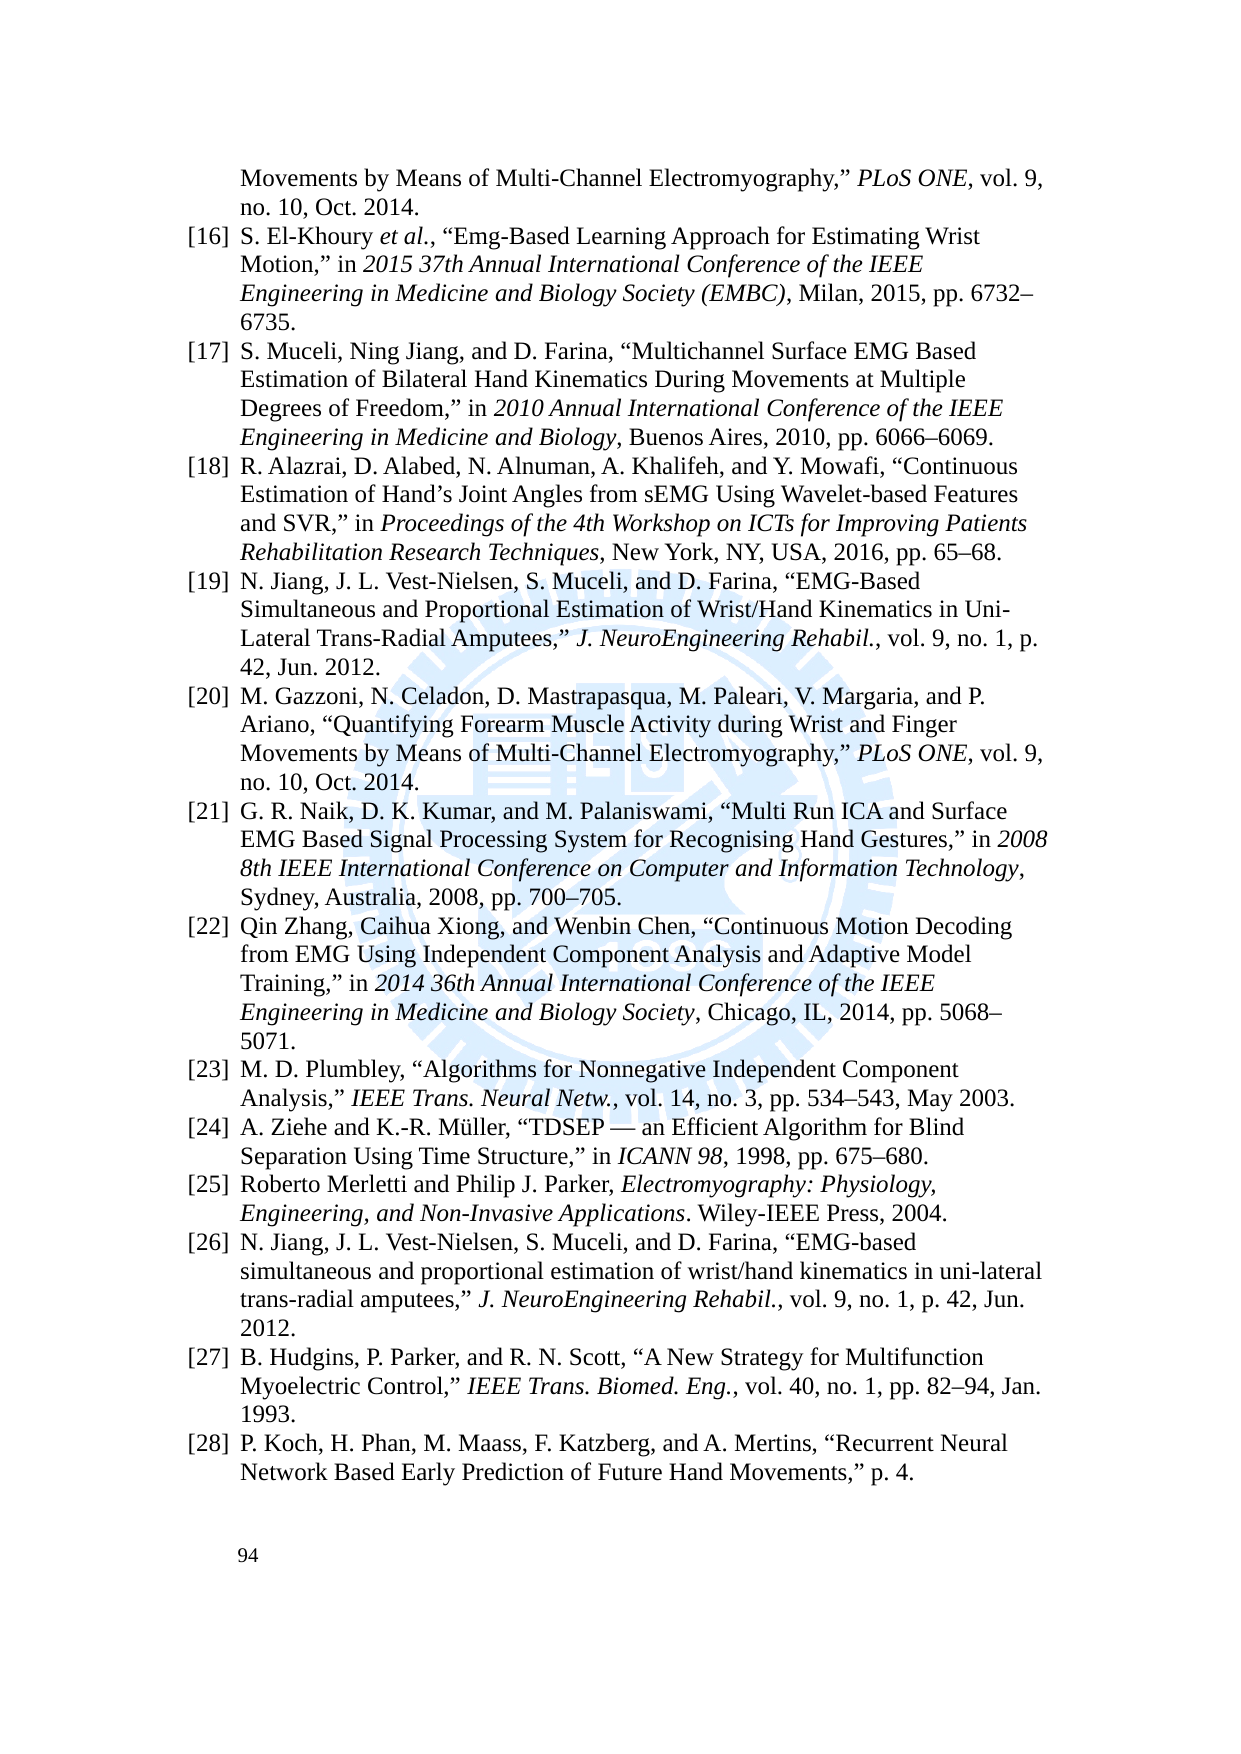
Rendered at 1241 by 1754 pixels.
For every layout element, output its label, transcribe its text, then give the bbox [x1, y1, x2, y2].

text [21] G. R. Naik, D. K. Kumar, and M. Palaniswami, “Multi Run ICA and Surface EMG Based Signal Processing System for Recognising Hand Gestures,” in 2008 8th IEEE International Conference on Computer and Information Technology, Sydney, Australia, 2008, pp. 700–705. [187, 796, 1053, 911]
text [20] M. Gazzoni, N. Celadon, D. Mastrapasqua, M. Paleari, V. Margaria, and P. Ariano, “Quantifying Forearm Muscle Activity during Wrist and Finger Movements by Means of Multi-Channel Electromyography,” PLoS ONE, vol. 9, no. 10, Oct. 2014. [187, 681, 1053, 796]
text [18] R. Alazrai, D. Alabed, N. Alnuman, A. Khalifeh, and Y. Mowafi, “Continuous Estimation of Hand’s Joint Angles from sEMG Using Wavelet-based Features and SVR,” in Proceedings of the 4th Workshop on ICTs for Improving Patients Rehabilitation Research Techniques, New York, NY, USA, 2016, pp. 65–68. [187, 451, 1053, 566]
text [16] S. El-Khoury et al., “Emg-Based Learning Approach for Estimating Wrist Motion,” in 2015 37th Annual International Conference of the IEEE Engineering in Medicine and Biology Society (EMBC), Milan, 2015, pp. 6732–6735. [187, 221, 1053, 336]
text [187, 163, 1053, 221]
text [22] Qin Zhang, Caihua Xiong, and Wenbin Chen, “Continuous Motion Decoding from EMG Using Independent Component Analysis and Adaptive Model Training,” in 2014 36th Annual International Conference of the IEEE Engineering in Medicine and Biology Society, Chicago, IL, 2014, pp. 5068–5071. [187, 911, 1053, 1054]
text [27] B. Hudgins, P. Parker, and R. N. Scott, “A New Strategy for Multifunction Myoelectric Control,” IEEE Trans. Biomed. Eng., vol. 40, no. 1, pp. 82–94, Jan. 1993. [187, 1342, 1053, 1428]
text [28] P. Koch, H. Phan, M. Maass, F. Katzberg, and A. Mertins, “Recurrent Neural Network Based Early Prediction of Future Hand Movements,” p. 4. [187, 1428, 1053, 1486]
text [19] N. Jiang, J. L. Vest-Nielsen, S. Muceli, and D. Farina, “EMG-Based Simultaneous and Proportional Estimation of Wrist/Hand Kinematics in Uni-Lateral Trans-Radial Amputees,” J. NeuroEngineering Rehabil., vol. 9, no. 1, p. 42, Jun. 2012. [187, 566, 1053, 681]
text [25] Roberto Merletti and Philip J. Parker, Electromyography: Physiology, Engineering, and Non-Invasive Applications. Wiley-IEEE Press, 2004. [187, 1169, 1053, 1227]
text [24] A. Ziehe and K.-R. Müller, “TDSEP — an Efficient Algorithm for Blind Separation Using Time Structure,” in ICANN 98, 1998, pp. 675–680. [187, 1112, 1053, 1169]
text [26] N. Jiang, J. L. Vest-Nielsen, S. Muceli, and D. Farina, “EMG-based simultaneous and proportional estimation of wrist/hand kinematics in uni-lateral trans-radial amputees,” J. NeuroEngineering Rehabil., vol. 9, no. 1, p. 42, Jun. 2012. [187, 1227, 1053, 1342]
text [23] M. D. Plumbley, “Algorithms for Nonnegative Independent Component Analysis,” IEEE Trans. Neural Netw., vol. 14, no. 3, pp. 534–543, May 2003. [187, 1054, 1053, 1112]
text [17] S. Muceli, Ning Jiang, and D. Farina, “Multichannel Surface EMG Based Estimation of Bilateral Hand Kinematics During Movements at Multiple Degrees of Freedom,” in 2010 Annual International Conference of the IEEE Engineering in Medicine and Biology, Buenos Aires, 2010, pp. 6066–6069. [187, 336, 1053, 451]
